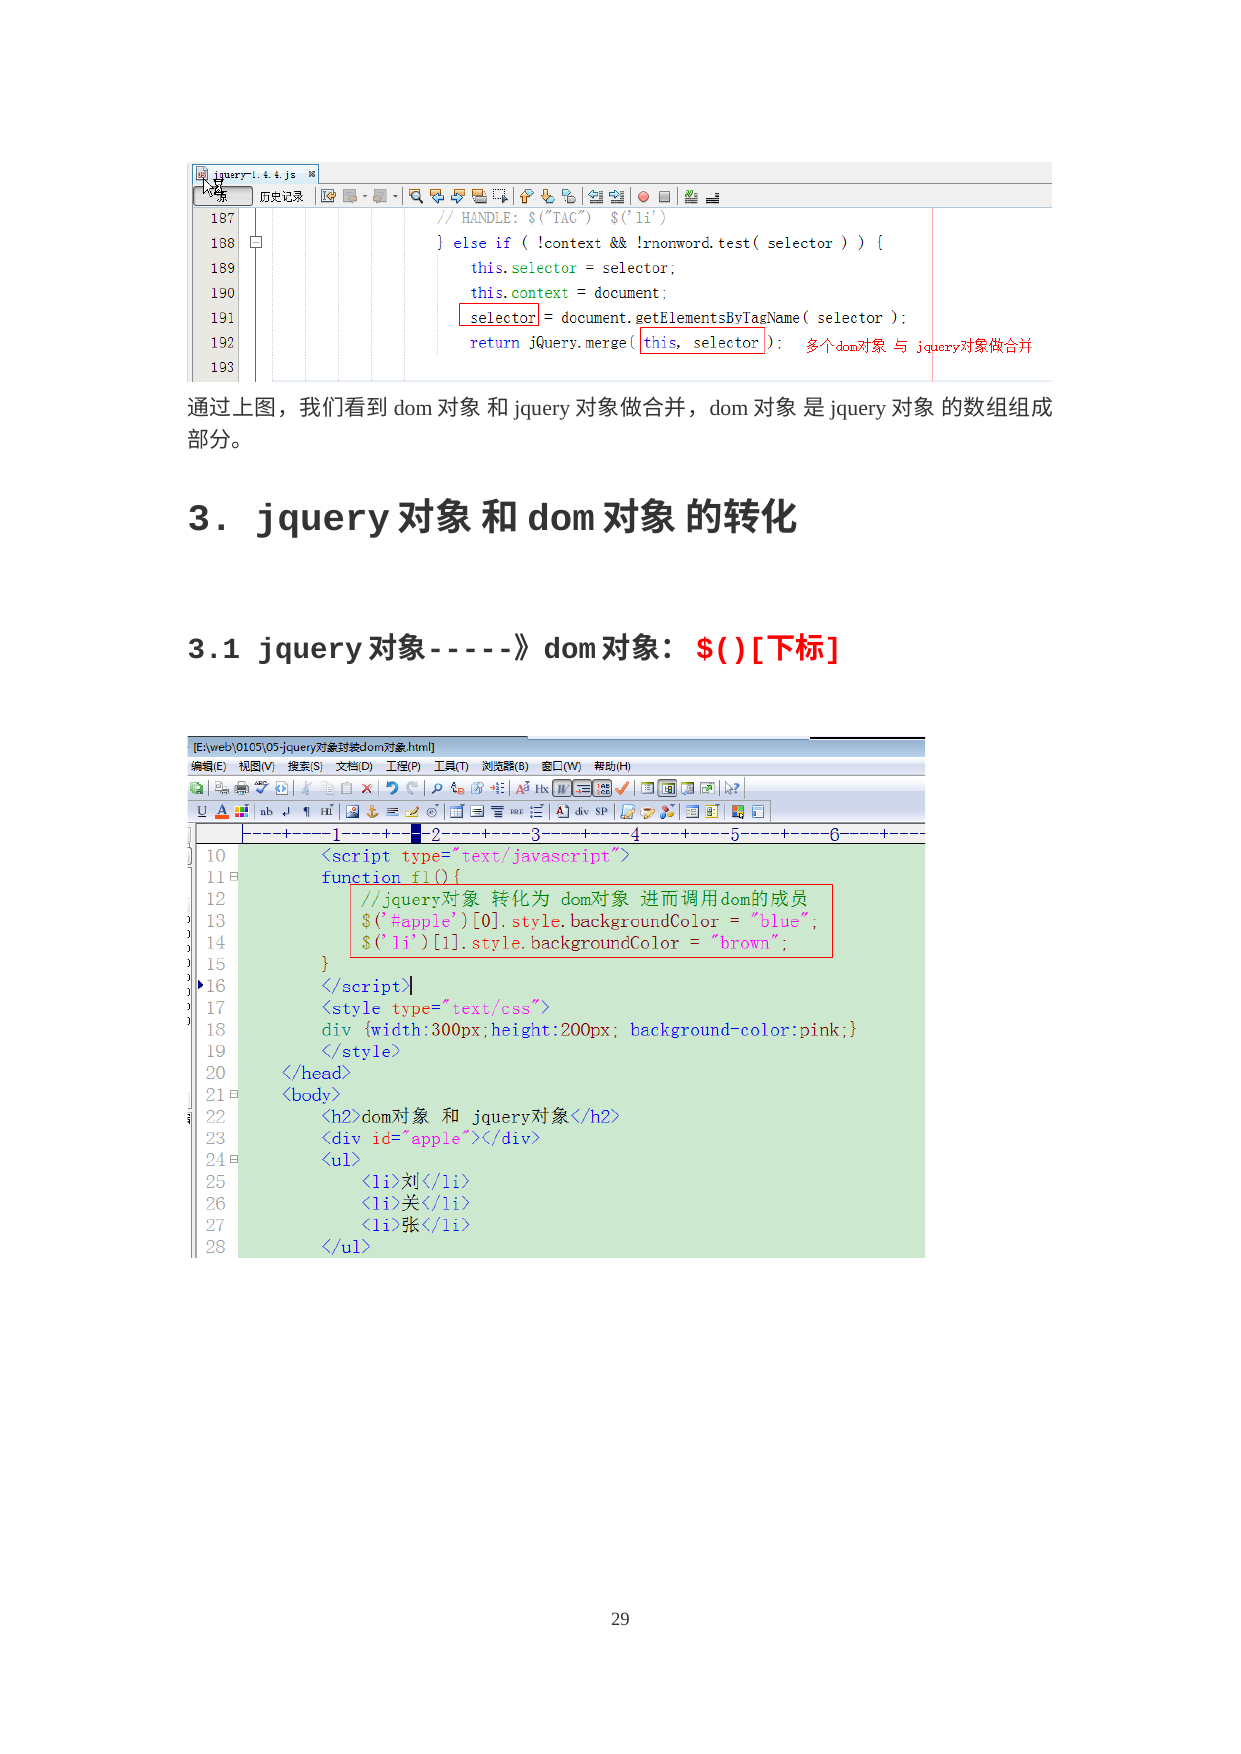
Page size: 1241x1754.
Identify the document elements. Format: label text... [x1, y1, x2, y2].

picture [187, 162, 1053, 382]
text 通过上图，我们看到dom对象 和jquery对象做合并，dom对象 是jquery对象 的数组组成部分。 [187, 389, 1053, 454]
subtitle 3.1 jquery对象-----》dom对象： $()[下标] [187, 613, 1053, 678]
picture [187, 736, 926, 1258]
subtitle 3. jquery对象 和 dom对象 的转化 [187, 482, 1053, 547]
